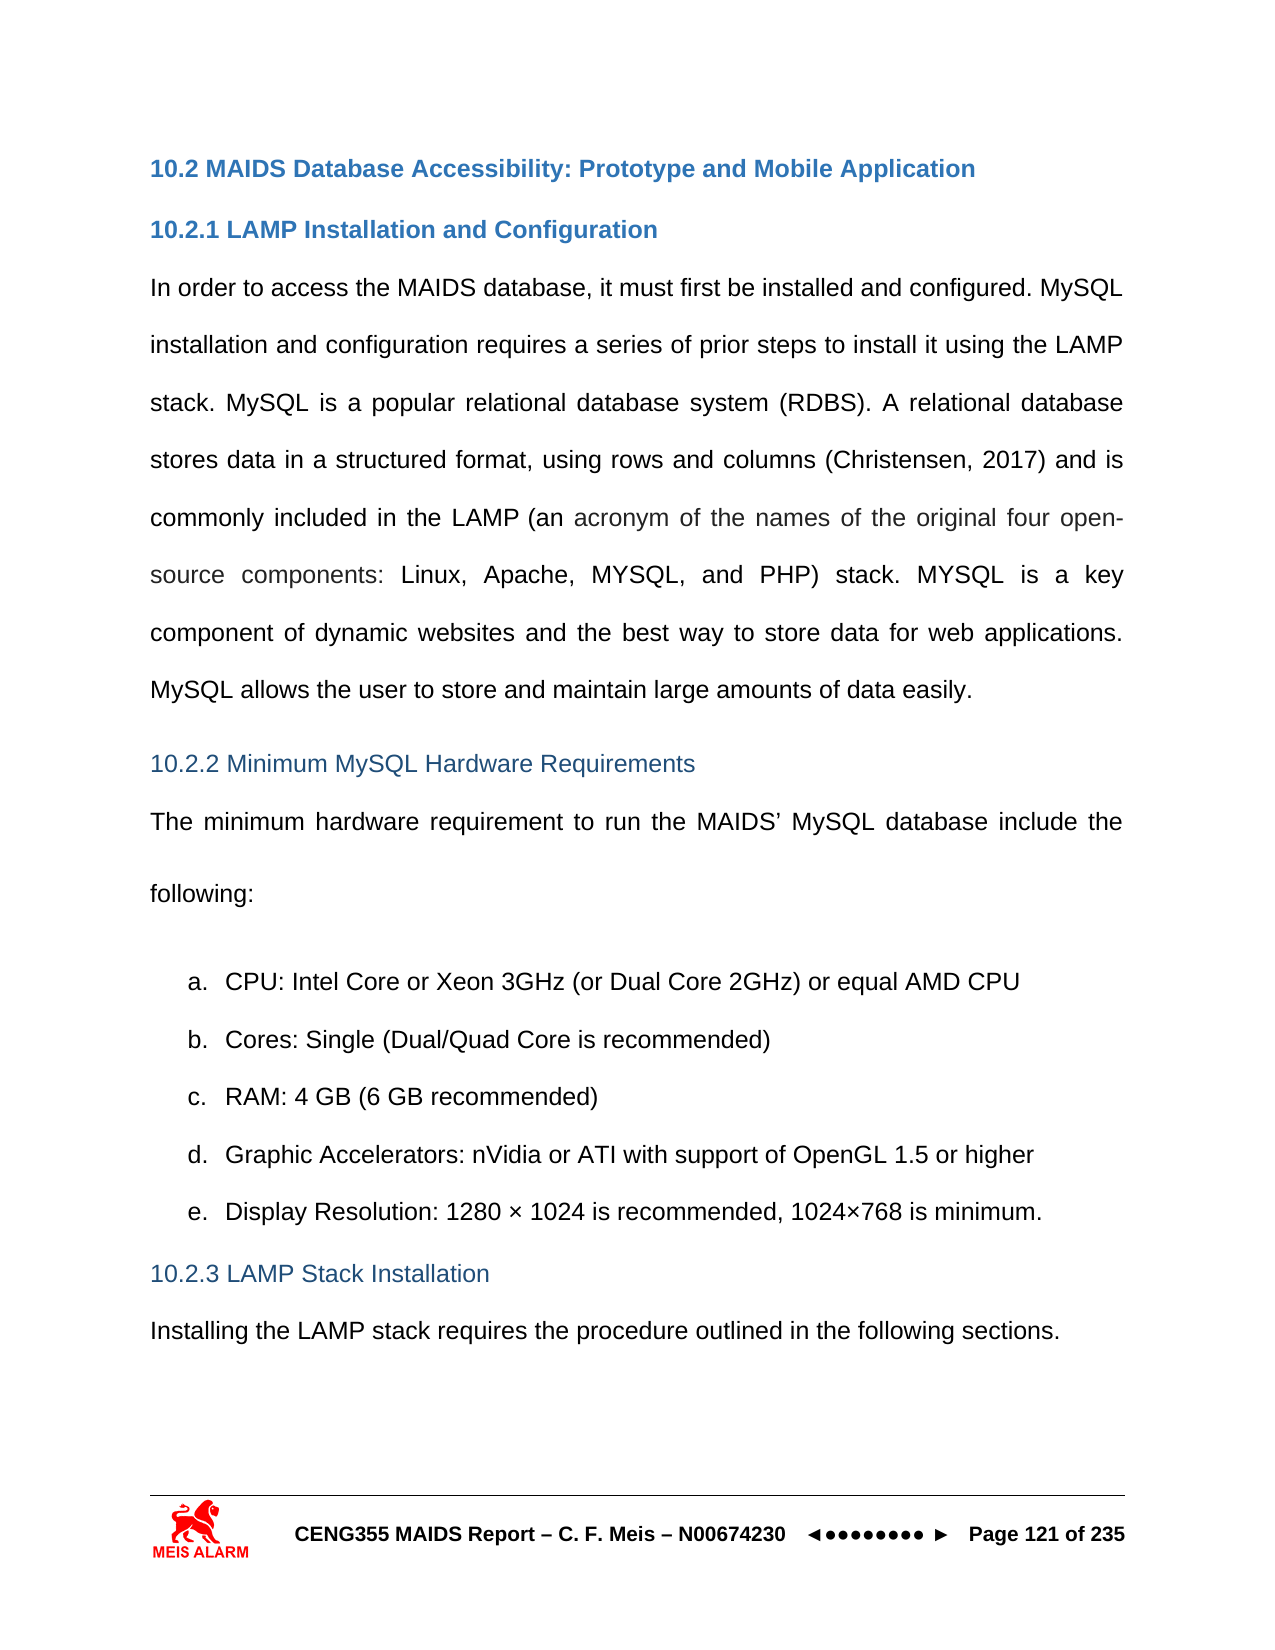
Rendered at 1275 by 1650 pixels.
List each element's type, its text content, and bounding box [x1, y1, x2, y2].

list RAM: 4 GB (6 GB recommended) [187, 1082, 1125, 1111]
subtitle 10.2 MAIDS Database Accessibility: Prototype and Mobile Application [150, 154, 1125, 183]
text 10.2.3 LAMP Stack Installation [150, 1259, 1125, 1288]
text The minimum hardware requirement to run the MAIDS’ MySQL database include the following: [150, 807, 1125, 907]
text 10.2.2 Minimum MySQL Hardware Requirements [150, 749, 1125, 778]
list CPU: Intel Core or Xeon 3GHz (or Dual Core 2GHz) or equal AMD CPU [187, 967, 1125, 996]
list Display Resolution: 1280 × 1024 is recommended, 1024×768 is minimum. [187, 1197, 1125, 1226]
picture [150, 1498, 253, 1561]
list Cores: Single (Dual/Quad Core is recommended) [187, 1025, 1125, 1053]
text In order to access the MAIDS database, it must first be installed and configured. MySQL installation and configuration requires a series of prior steps to install it using the LAMP stack. MySQL is a popular relational database system (RDBS). A relational database stores data in a structured format, using rows and columns (Christensen, 2017) and is commonly included in the LAMP (an acronym of the names of the original four open-source components: Linux, Apache, MYSQL, and PHP) stack. MYSQL is a key component of dynamic websites and the best way to store data for web applications. MySQL allows the user to store and maintain large amounts of data easily. [150, 273, 1125, 704]
text Installing the LAMP stack requires the procedure outlined in the following sections. [150, 1316, 1125, 1345]
subtitle 10.2.1 LAMP Installation and Configuration [150, 215, 1125, 244]
list Graphic Accelerators: nVidia or ATI with support of OpenGL 1.5 or higher [187, 1140, 1125, 1168]
